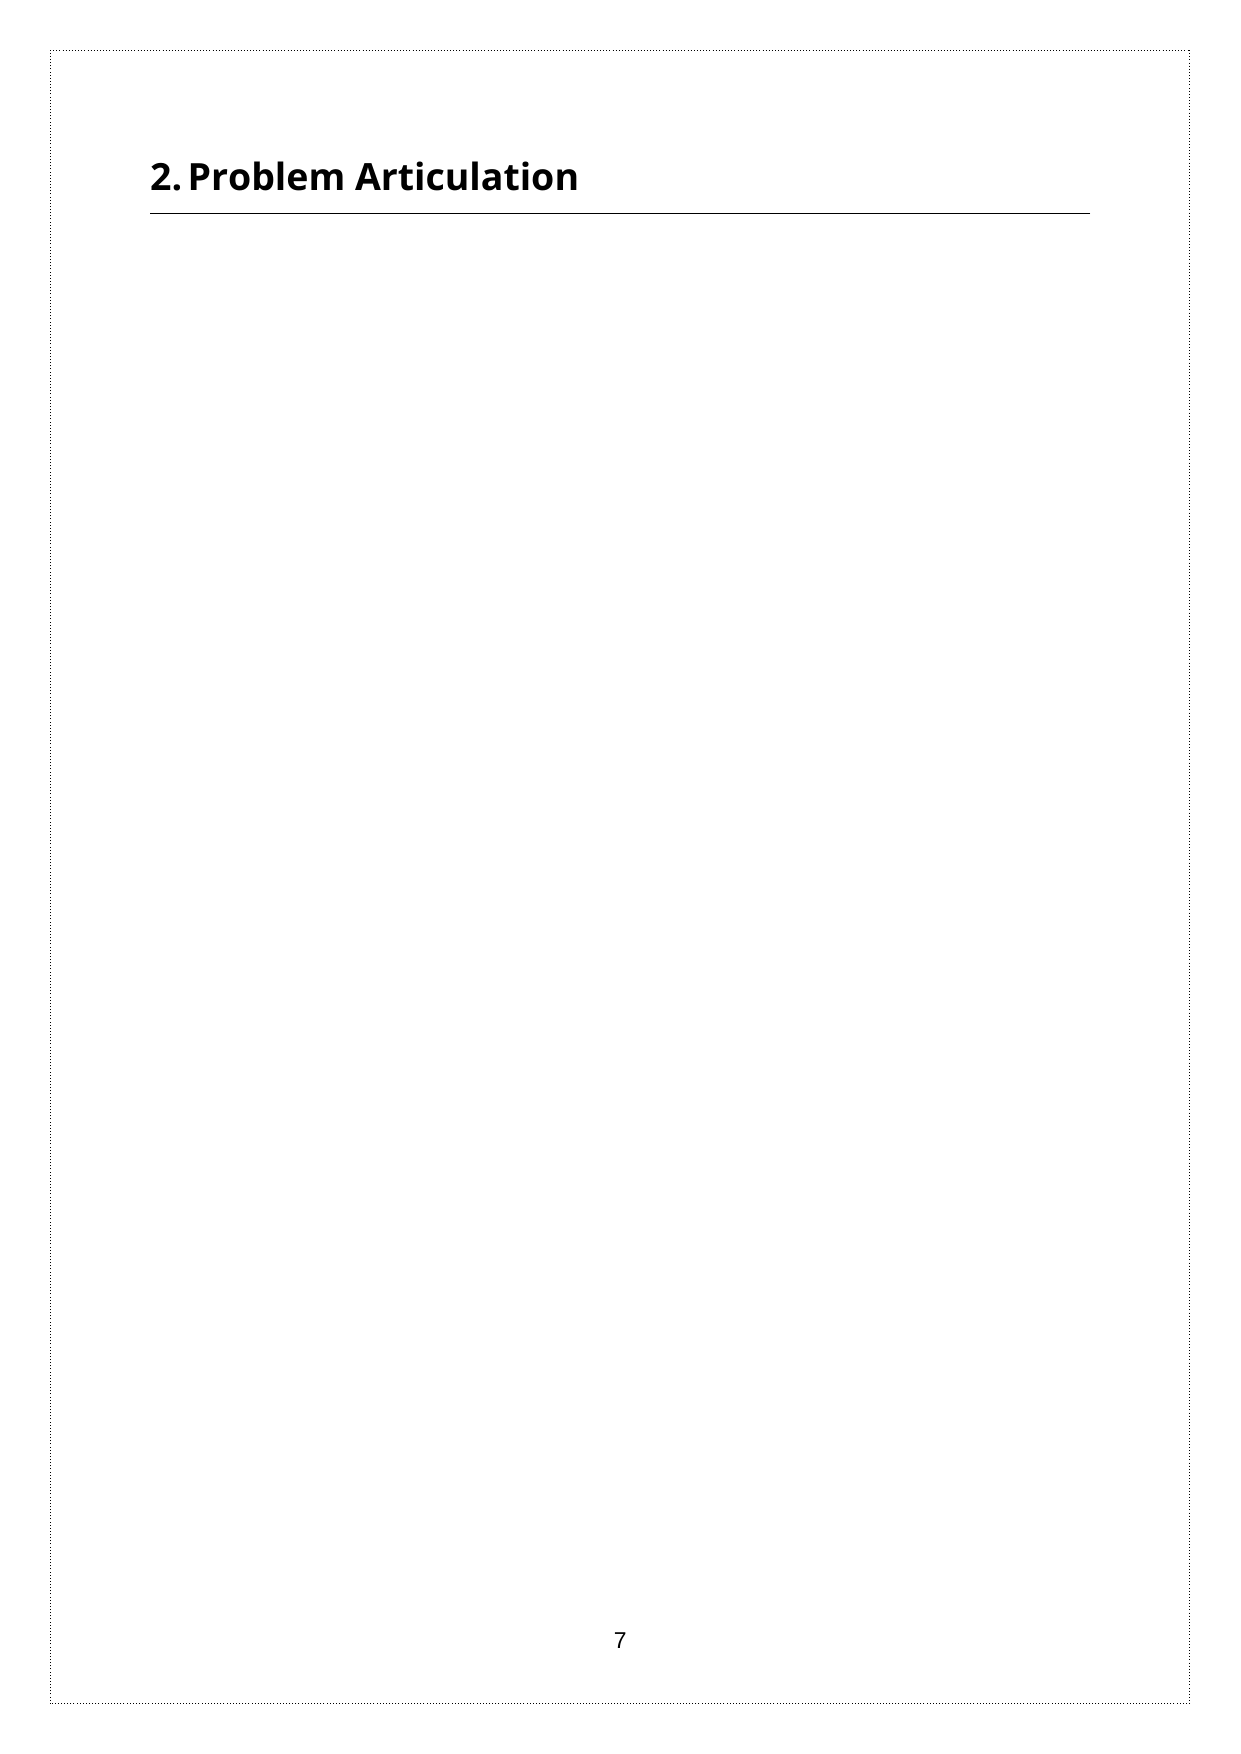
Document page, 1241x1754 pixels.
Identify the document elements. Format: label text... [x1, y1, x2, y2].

subtitle Problem Articulation [150, 150, 1090, 213]
